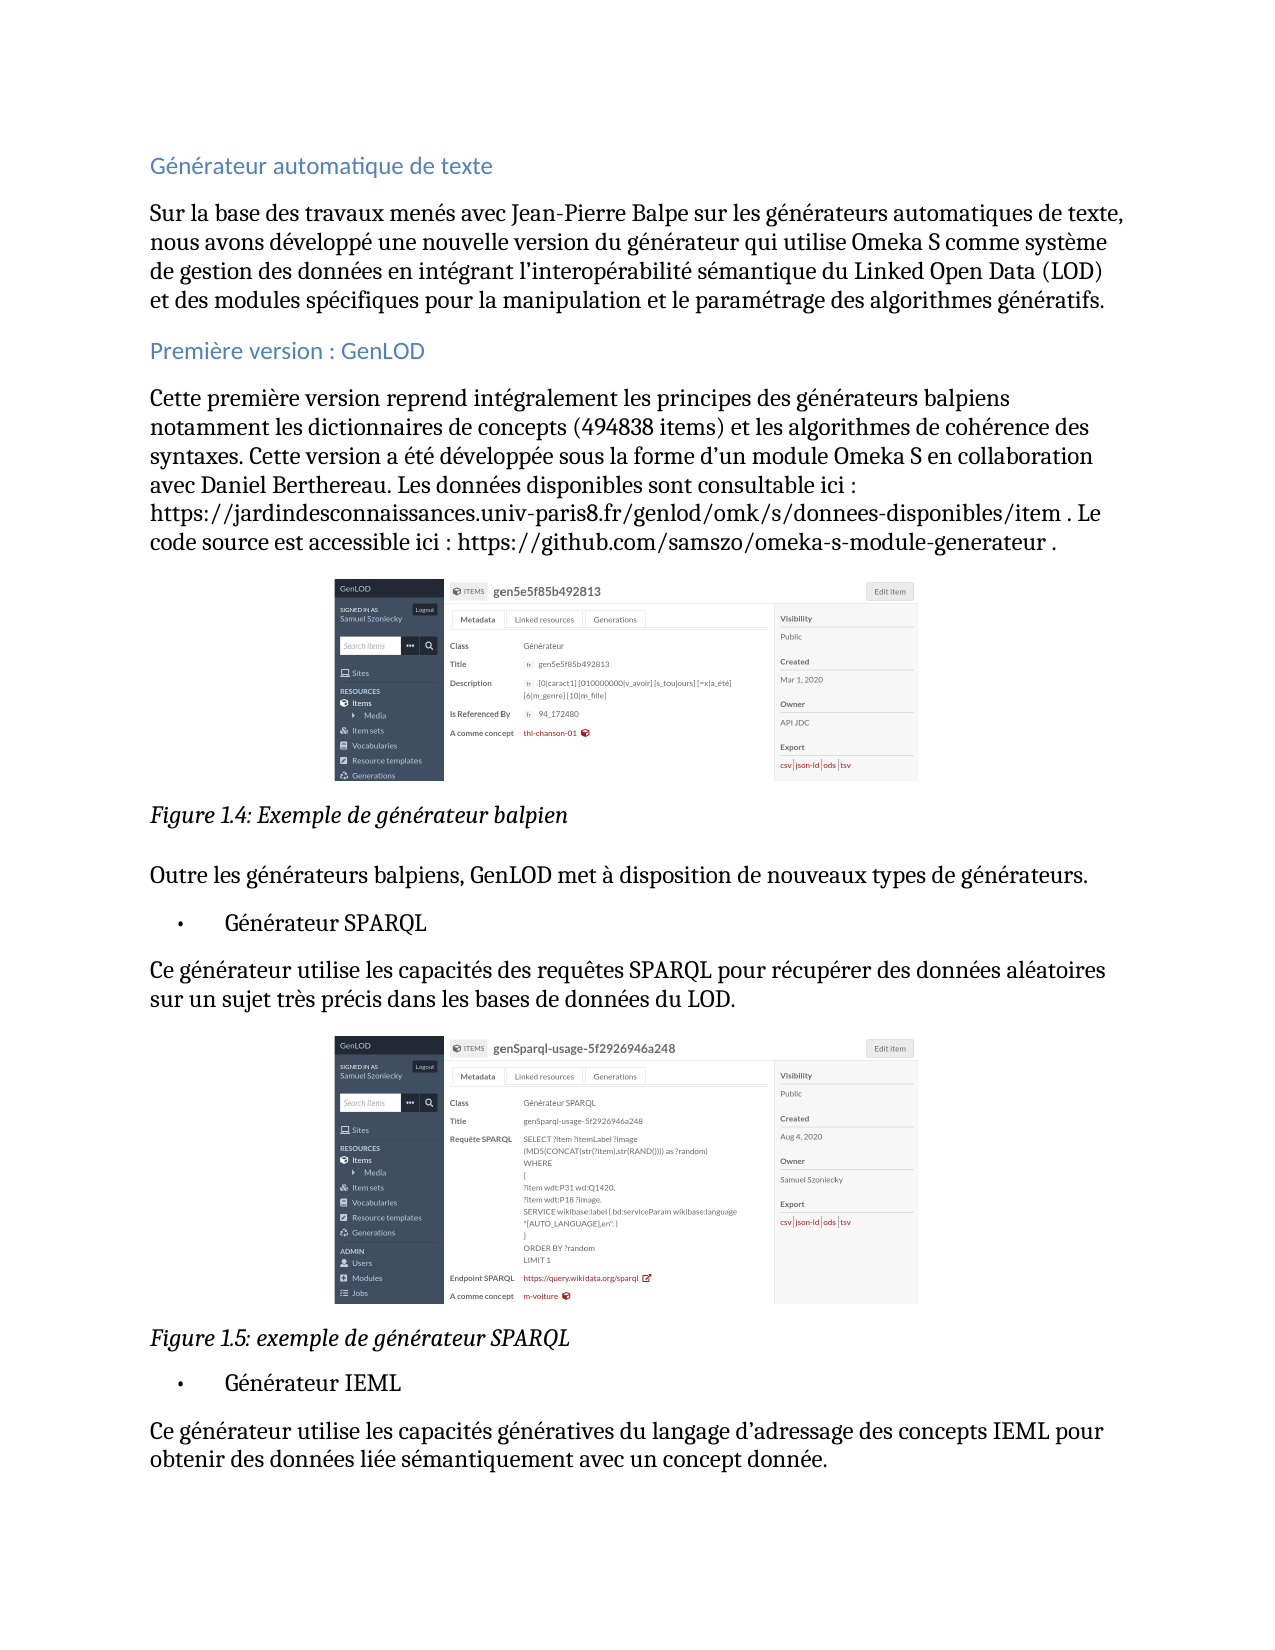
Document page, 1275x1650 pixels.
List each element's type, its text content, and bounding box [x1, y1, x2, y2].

list Générateur IEML [175, 1369, 1125, 1398]
list Générateur SPARQL [175, 909, 1125, 938]
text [150, 1417, 1125, 1474]
text Cette première version reprend intégralement les principes des générateurs balpiens notamment les dictionnaires de concepts (494838 items) et les algorithmes de cohérence des syntaxes. Cette version a été développée sous la forme d’un module Omeka S en collaboration avec Daniel Berthereau. Les données disponibles sont consultable ici : https://jardindesconnaissances.univ-paris8.fr/genlod/omk/s/donnees-disponibles/item . Le code source est accessible ici : https://github.com/samszo/omeka-s-module-generateur . [150, 384, 1125, 557]
subtitle Première version : GenLOD [150, 335, 1125, 366]
table_header Figure 1.5: exemple de générateur SPARQL [139, 1033, 1114, 1365]
picture [334, 579, 918, 781]
text Ce générateur utilise les capacités des requêtes SPARQL pour récupérer des données aléatoires sur un sujet très précis dans les bases de données du LOD. [150, 956, 1125, 1014]
picture [334, 1036, 918, 1304]
table_header Figure 1.4: Exemple de générateur balpien [139, 576, 1114, 843]
text Outre les générateurs balpiens, GenLOD met à disposition de nouveaux types de générateurs. [150, 861, 1125, 890]
subtitle Générateur automatique de texte [150, 150, 1125, 181]
text Sur la base des travaux menés avec Jean-Pierre Balpe sur les générateurs automatiques de texte, nous avons développé une nouvelle version du générateur qui utilise Omeka S comme système de gestion des données en intégrant l’interopérabilité sémantique du Linked Open Data (LOD) et des modules spécifiques pour la manipulation et le paramétrage des algorithmes génératifs. [150, 199, 1125, 314]
